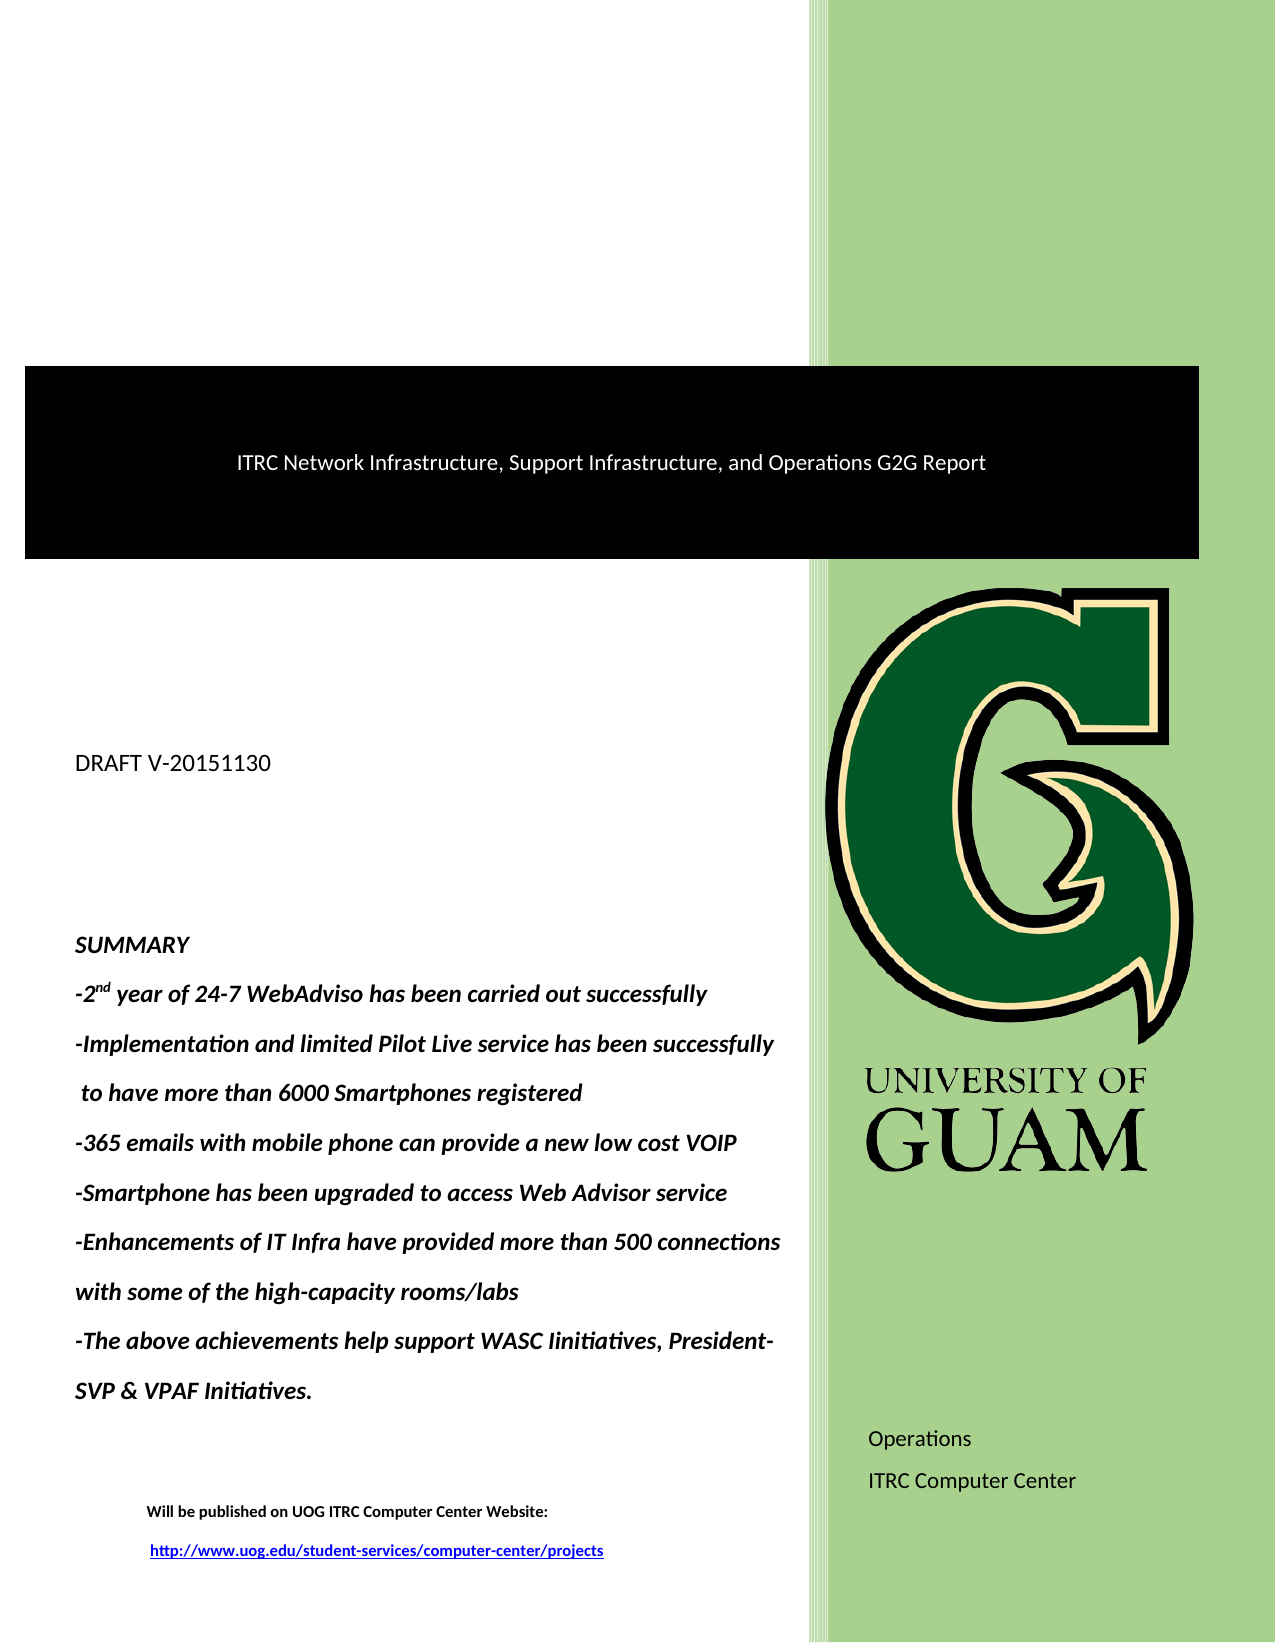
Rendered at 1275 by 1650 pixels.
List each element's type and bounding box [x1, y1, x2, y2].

picture [816, 557, 1199, 1197]
